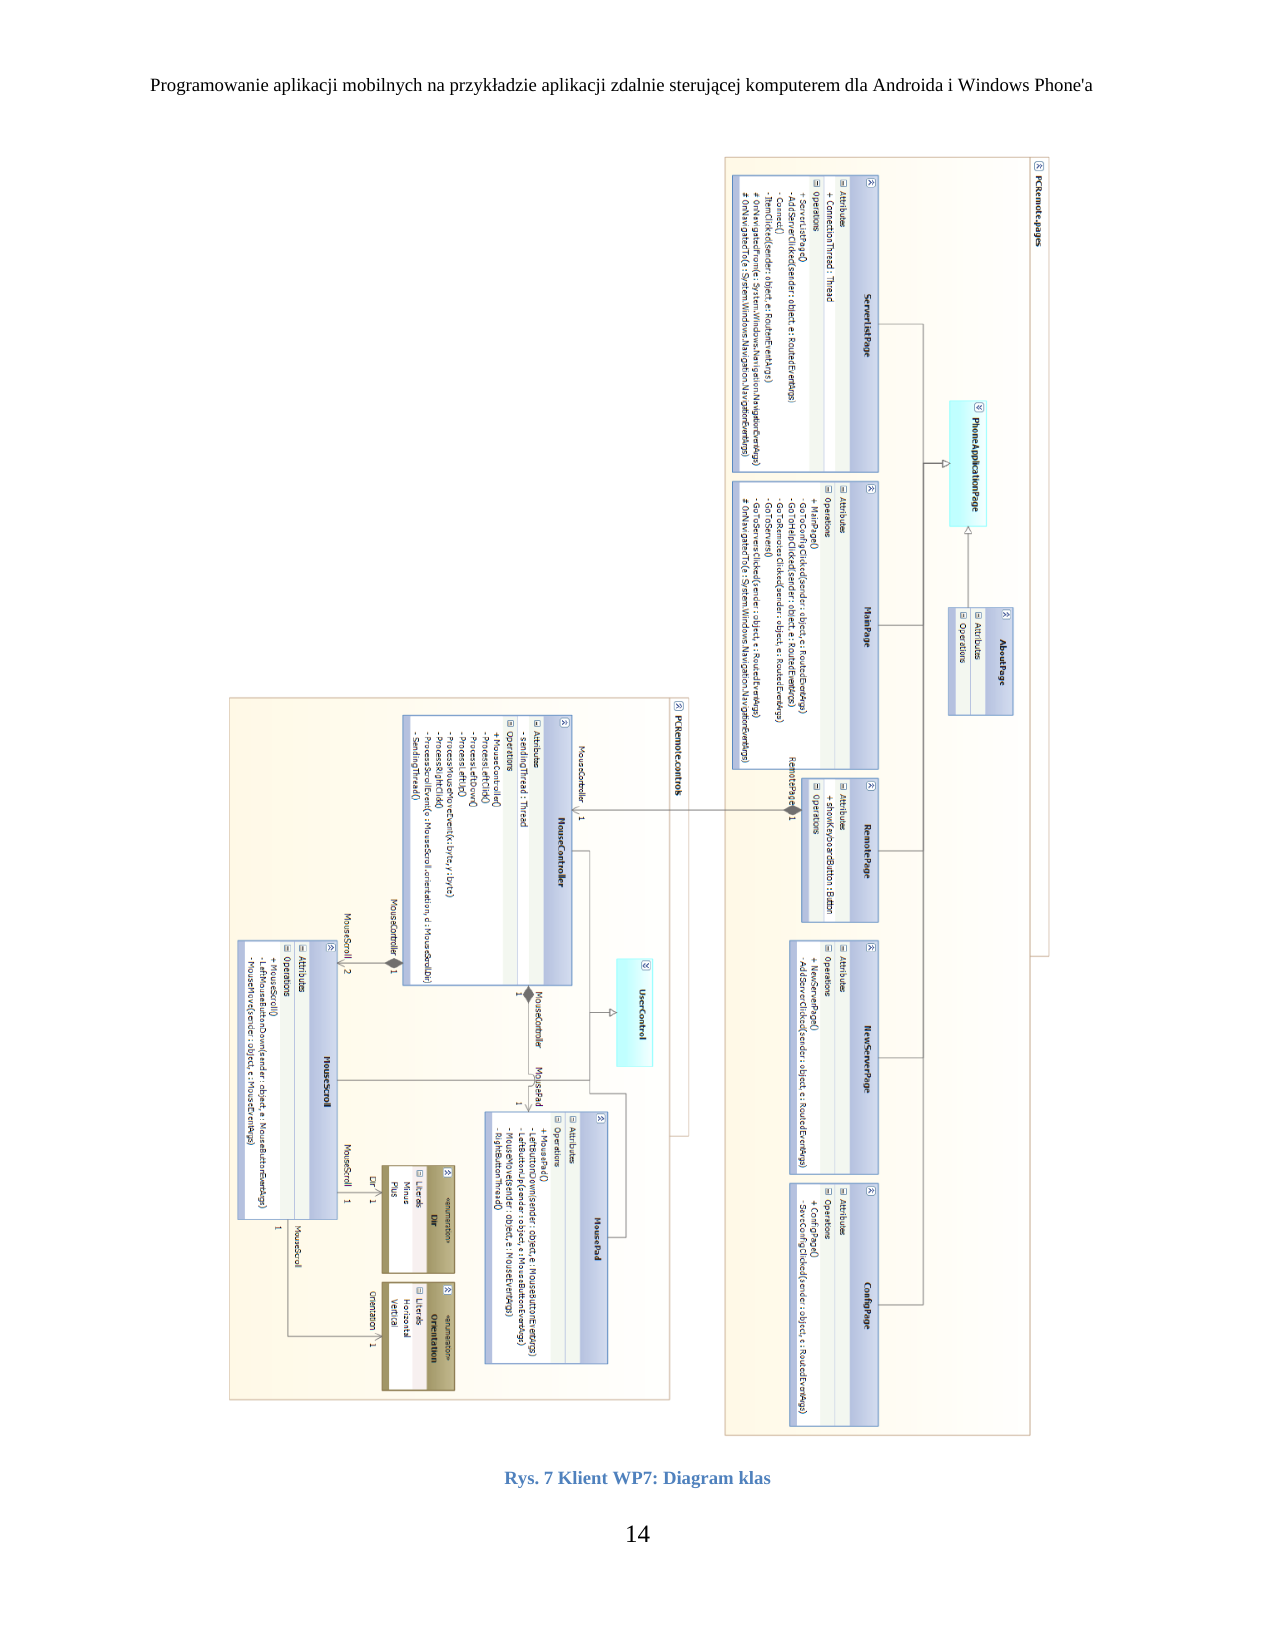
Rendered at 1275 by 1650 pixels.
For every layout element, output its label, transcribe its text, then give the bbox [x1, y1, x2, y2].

text Rys. 7 Klient WP7: Diagram klas [150, 1467, 1125, 1489]
picture [223, 151, 1056, 1440]
